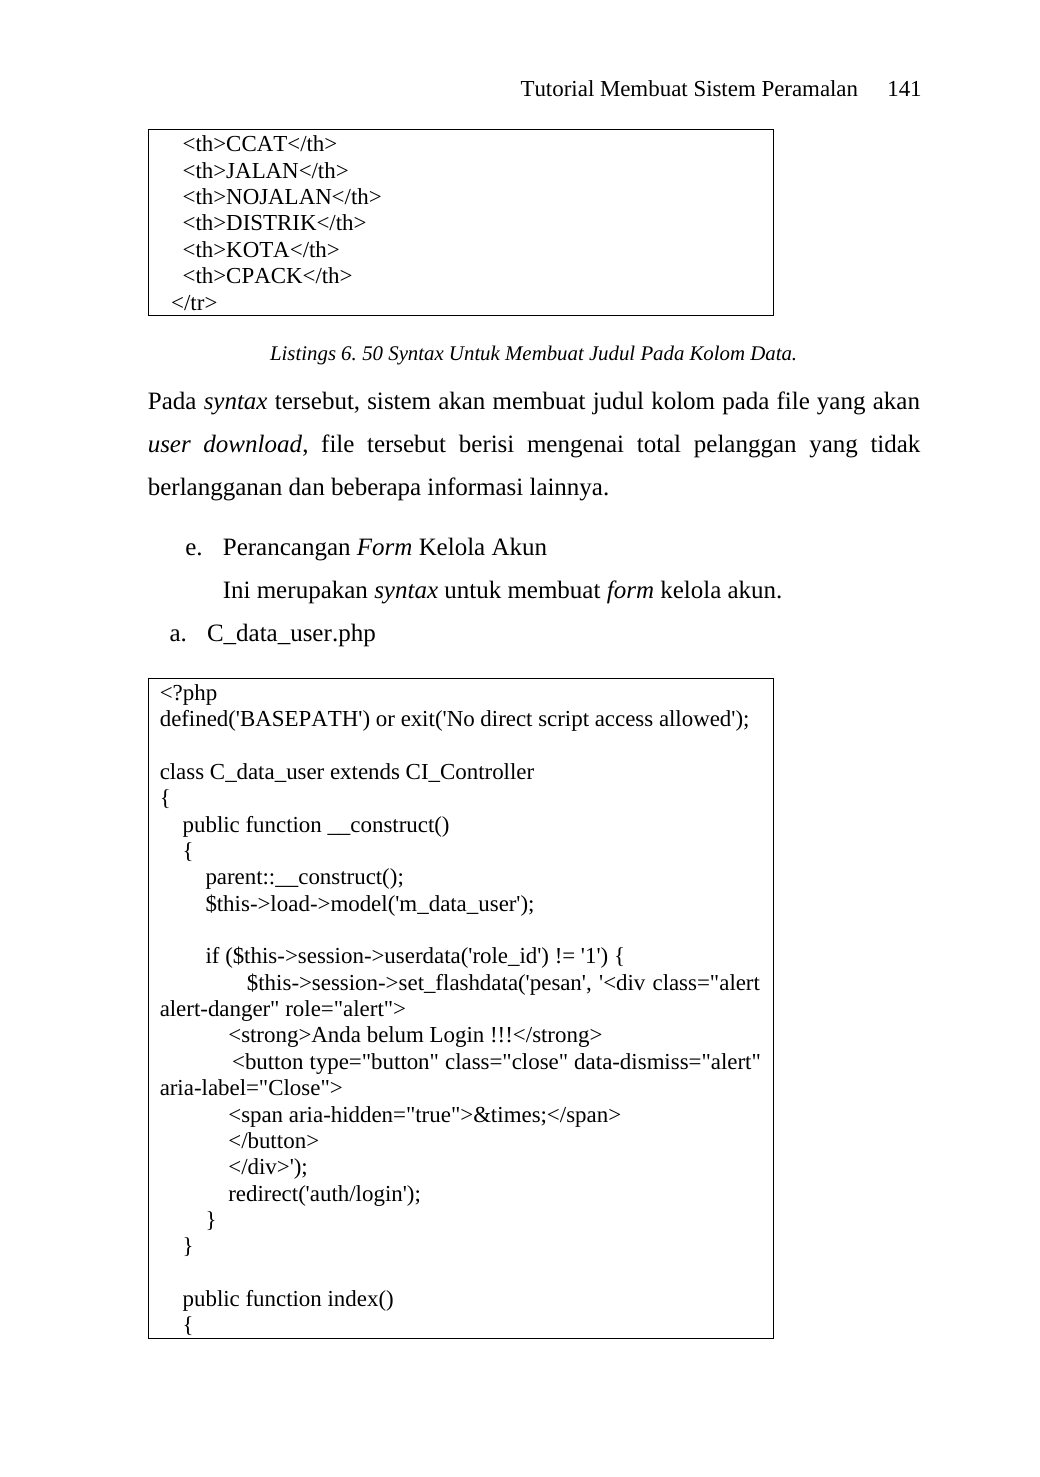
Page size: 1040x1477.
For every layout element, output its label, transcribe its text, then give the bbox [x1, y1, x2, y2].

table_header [149, 130, 773, 315]
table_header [149, 679, 773, 1338]
list Ini merupakan syntax untuk membuat form kelola akun. [223, 575, 921, 604]
text Pada syntax tersebut, sistem akan membuat judul kolom pada file yang akan user download, file tersebut berisi mengenai total pelanggan yang tidak berlangganan dan beberapa informasi lainnya. [148, 386, 921, 501]
text Listings 6. 50 Syntax Untuk Membuat Judul Pada Kolom Data. [148, 341, 921, 365]
list Perancangan Form Kelola Akun [185, 532, 921, 561]
list C_data_user.php [169, 618, 921, 647]
